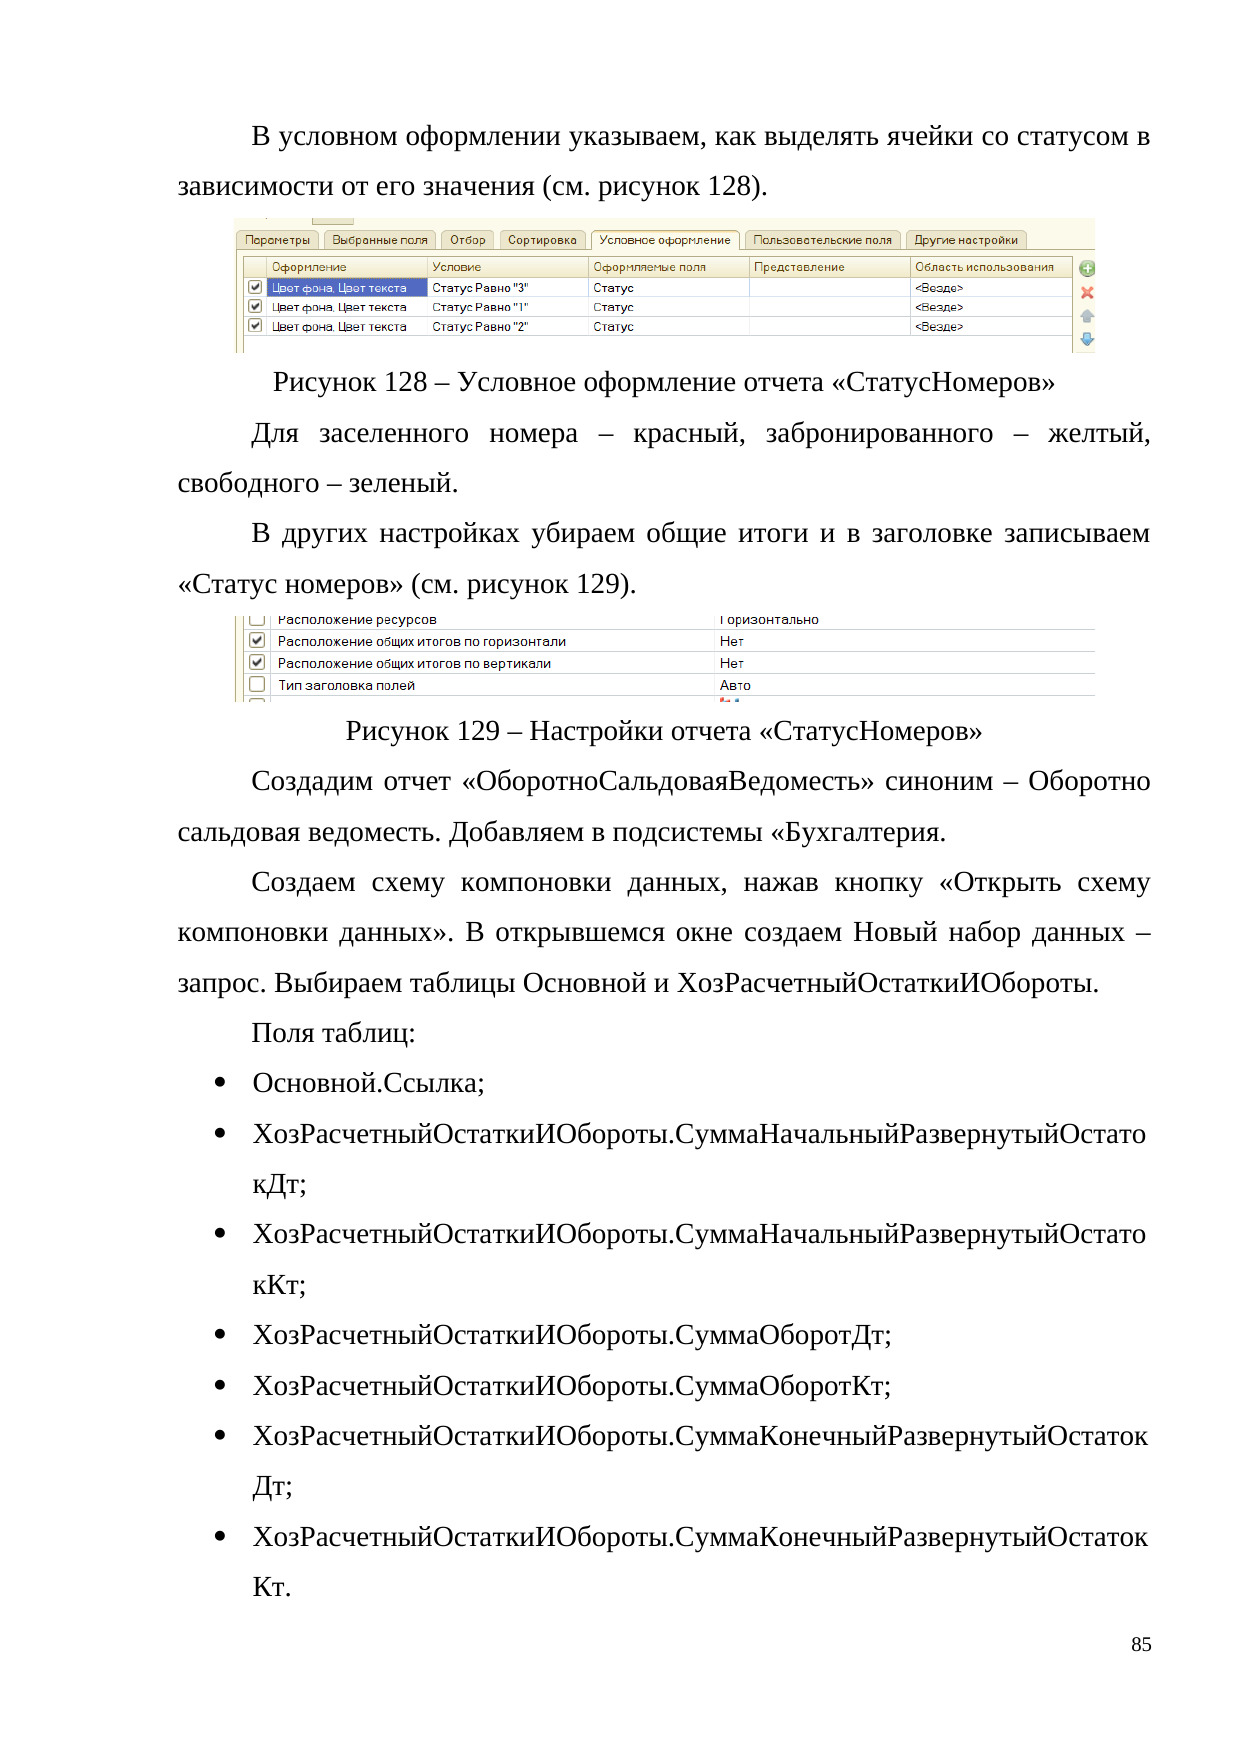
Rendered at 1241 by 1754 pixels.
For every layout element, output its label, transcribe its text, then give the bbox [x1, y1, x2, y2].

picture [233, 218, 1096, 353]
text Создадим отчет «ОборотноСальдоваяВедоместь» синоним – Оборотно сальдовая ведоместь. Добавляем в подсистемы «Бухгалтерия. [177, 763, 1152, 847]
list Основной.Ссылка; [215, 1065, 1152, 1099]
list ХозРасчетныйОстаткиИОбороты.СуммаКонечныйРазвернутыйОстатокКт. [215, 1519, 1152, 1603]
text Рисунок 128 – Условное оформление отчета «СтатусНомеров» [177, 364, 1152, 398]
list ХозРасчетныйОстаткиИОбороты.СуммаКонечныйРазвернутыйОстатокДт; [215, 1418, 1152, 1502]
picture [233, 616, 1096, 702]
list ХозРасчетныйОстаткиИОбороты.СуммаОборотДт; [215, 1317, 1152, 1351]
text Для заселенного номера – красный, забронированного – желтый, свободного – зеленый. [177, 415, 1152, 499]
text Рисунок 129 – Настройки отчета «СтатусНомеров» [177, 713, 1152, 747]
list ХозРасчетныйОстаткиИОбороты.СуммаОборотКт; [215, 1368, 1152, 1401]
text Создаем схему компоновки данных, нажав кнопку «Открыть схему компоновки данных». В открывшемся окне создаем Новый набор данных – запрос. Выбираем таблицы Основной и ХозРасчетныйОстаткиИОбороты. [177, 864, 1152, 998]
text Поля таблиц: [177, 1015, 1152, 1049]
text В других настройках убираем общие итоги и в заголовке записываем «Статус номеров» (см. рисунок 129). [177, 515, 1152, 599]
text В условном оформлении указываем, как выделять ячейки со статусом в зависимости от его значения (см. рисунок 128). [177, 118, 1152, 202]
list ХозРасчетныйОстаткиИОбороты.СуммаНачальныйРазвернутыйОстатокДт; [215, 1116, 1152, 1200]
list ХозРасчетныйОстаткиИОбороты.СуммаНачальныйРазвернутыйОстатокКт; [215, 1217, 1152, 1301]
